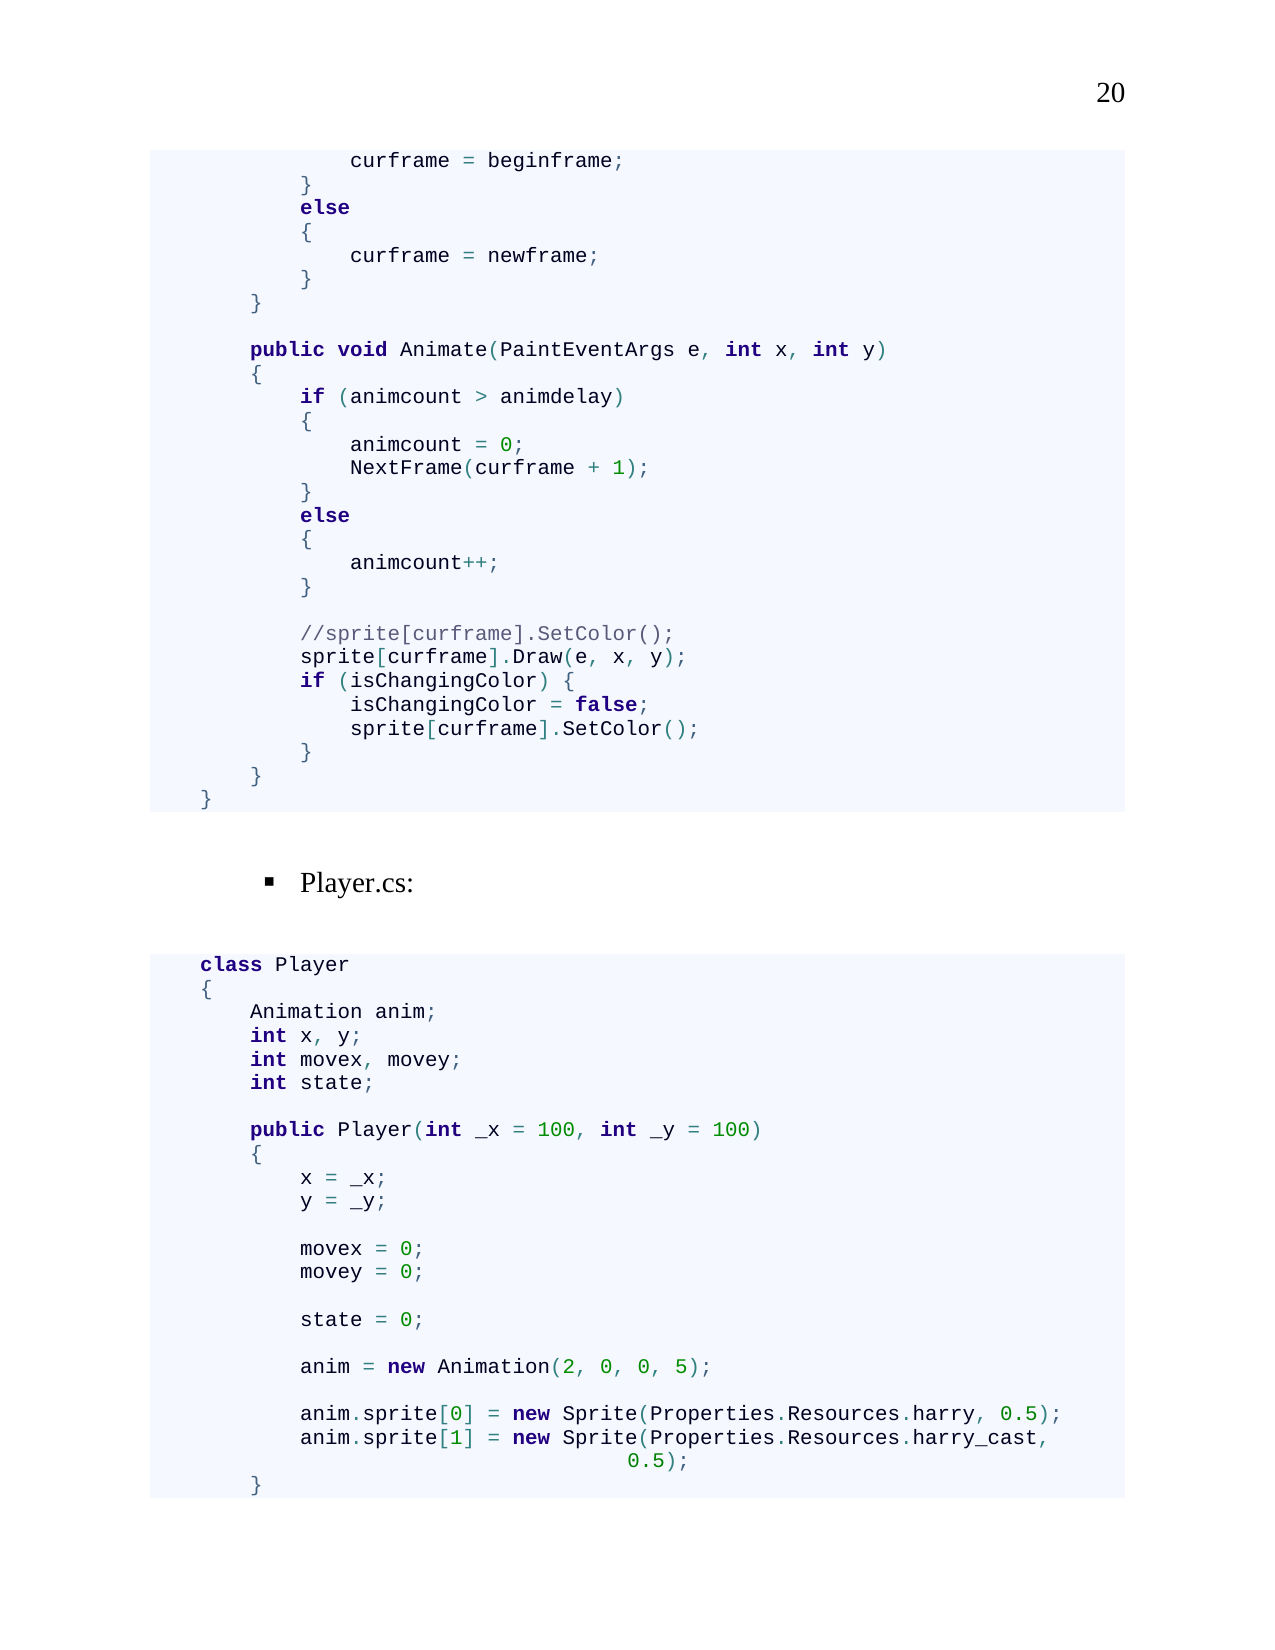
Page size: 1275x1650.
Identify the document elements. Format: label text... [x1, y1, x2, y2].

text } [150, 292, 1125, 316]
text 0.5); [150, 1451, 1125, 1474]
text anim = new Animation(2, 0, 0, 5); [150, 1356, 1125, 1379]
text int state; [150, 1072, 1125, 1096]
text isChangingColor = false; [150, 694, 1125, 717]
text { [150, 978, 1125, 1001]
text } [150, 741, 1125, 765]
text } [150, 268, 1125, 292]
text //sprite[curframe].SetColor(); [150, 623, 1125, 647]
text } [150, 174, 1125, 197]
text if (isChangingColor) { [150, 670, 1125, 694]
text x = _x; [150, 1167, 1125, 1190]
text Animation anim; [150, 1001, 1125, 1025]
text movey = 0; [150, 1261, 1125, 1285]
text } [150, 788, 1125, 812]
text { [150, 1143, 1125, 1167]
text animcount++; [150, 552, 1125, 576]
text else [150, 505, 1125, 528]
text { [150, 528, 1125, 552]
text anim.sprite[0] = new Sprite(Properties.Resources.harry, 0.5); [150, 1403, 1125, 1427]
text if (animcount > animdelay) [150, 386, 1125, 410]
text } [150, 576, 1125, 599]
text int movex, movey; [150, 1048, 1125, 1072]
text y = _y; [150, 1190, 1125, 1214]
text animcount = 0; [150, 434, 1125, 457]
text } [150, 765, 1125, 788]
text curframe = beginframe; [150, 150, 1125, 174]
text { [150, 410, 1125, 434]
text sprite[curframe].Draw(e, x, y); [150, 647, 1125, 670]
text curframe = newframe; [150, 244, 1125, 268]
text { [150, 221, 1125, 244]
text NextFrame(curframe + 1); [150, 457, 1125, 481]
text else [150, 197, 1125, 221]
text public Player(int _x = 100, int _y = 100) [150, 1119, 1125, 1143]
text class Player [150, 954, 1125, 978]
text anim.sprite[1] = new Sprite(Properties.Resources.harry_cast, [150, 1427, 1125, 1451]
text public void Animate(PaintEventArgs e, int x, int y) [150, 339, 1125, 363]
text { [150, 363, 1125, 386]
text state = 0; [150, 1309, 1125, 1332]
text } [150, 481, 1125, 505]
text } [150, 1474, 1125, 1498]
text int x, y; [150, 1025, 1125, 1048]
text sprite[curframe].SetColor(); [150, 717, 1125, 741]
text movex = 0; [150, 1238, 1125, 1261]
list Player.cs: [262, 865, 1125, 898]
